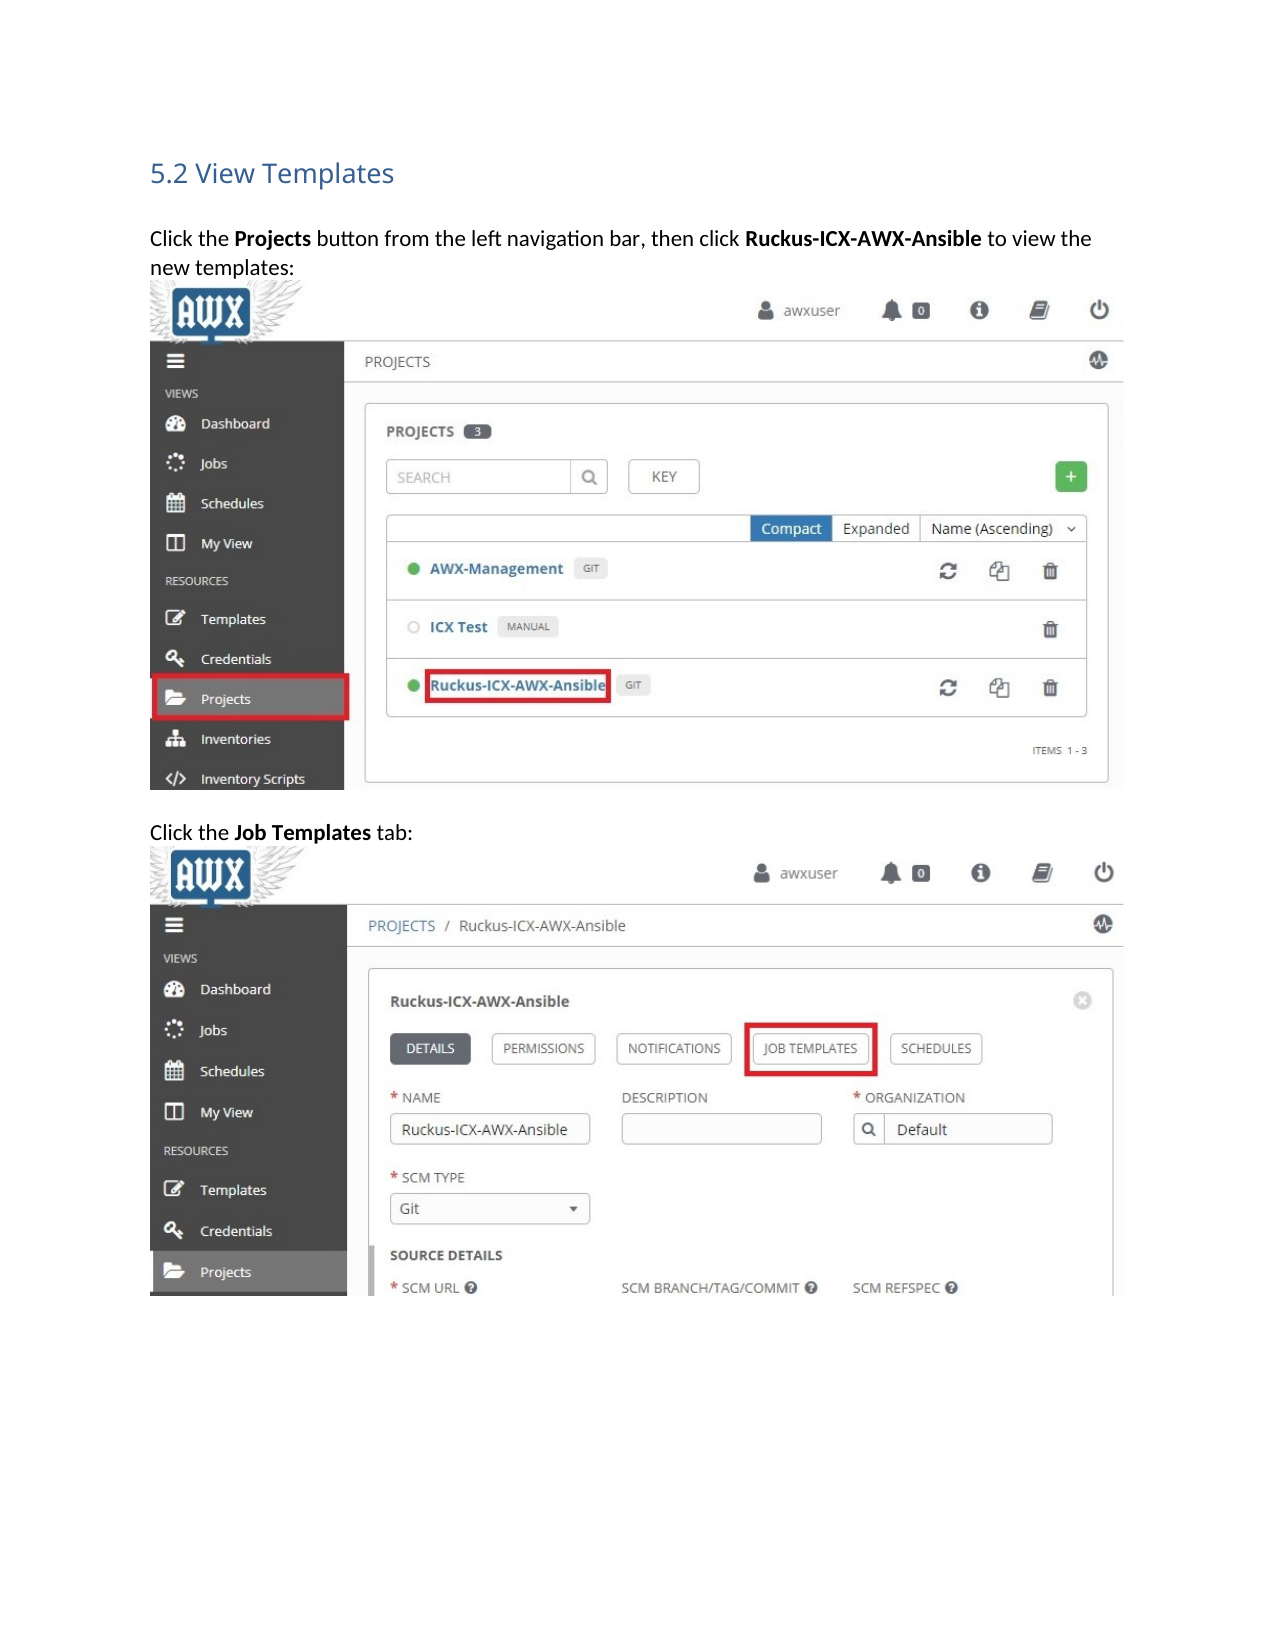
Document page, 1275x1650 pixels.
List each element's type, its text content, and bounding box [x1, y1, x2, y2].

text Click the Projects button from the left navigation bar, then click Ruckus-ICX-AWX-Ansible to view the new templates: [150, 224, 1125, 281]
picture [150, 280, 1124, 790]
text Click the Job Templates tab: [150, 818, 1125, 846]
picture [150, 846, 1124, 1296]
subtitle 5.2 View Templates [150, 154, 1125, 191]
